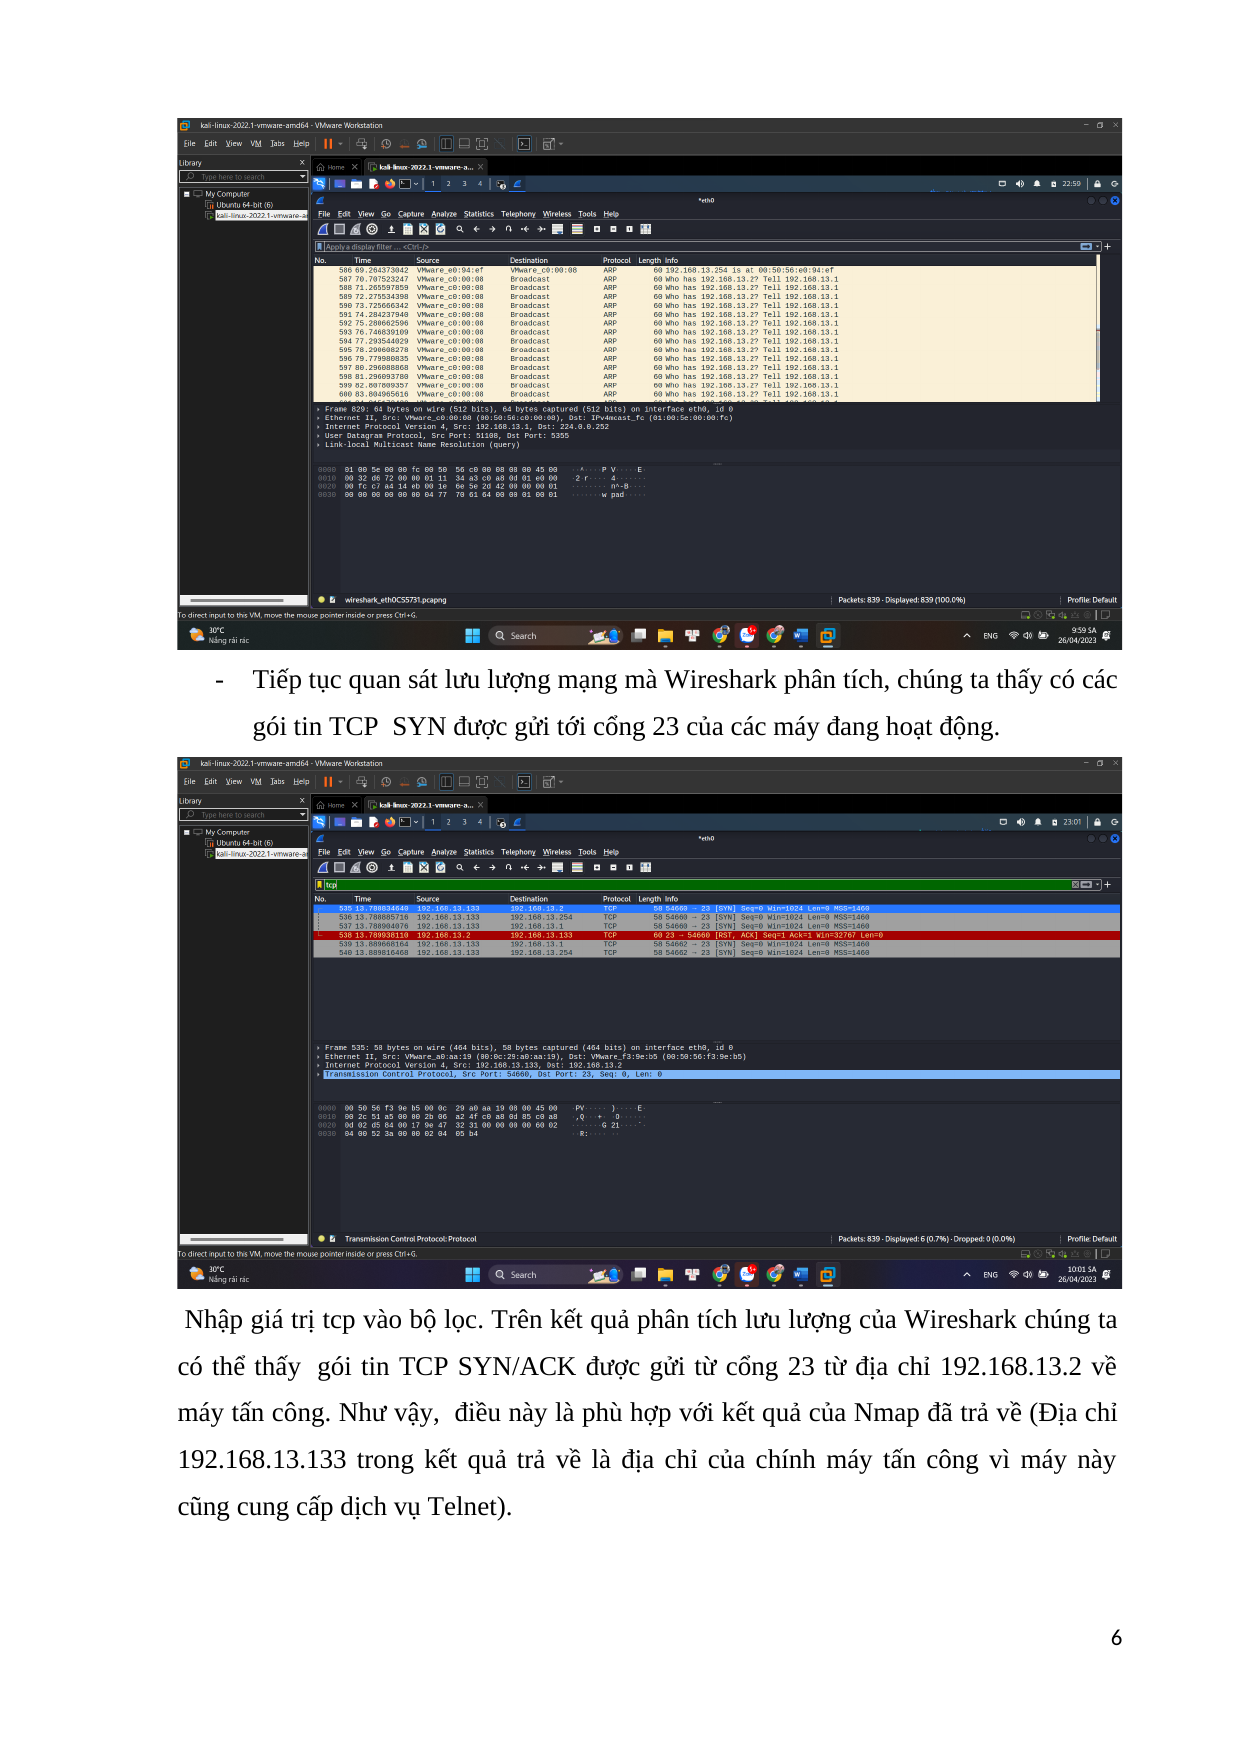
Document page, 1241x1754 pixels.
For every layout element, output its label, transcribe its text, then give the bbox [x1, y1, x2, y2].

list Tiếp tục quan sát lưu lượng mạng mà Wireshark phân tích, chúng ta thấy có các gói tin TCP SYN được gửi tới cổng 23 của các máy đang hoạt động. [215, 664, 1118, 741]
picture [177, 757, 1123, 1289]
picture [177, 118, 1123, 650]
text Nhập giá trị tcp vào bộ lọc. Trên kết quả phân tích lưu lượng của Wireshark chúng ta có thể thấy gói tin TCP SYN/ACK được gửi từ cổng 23 từ địa chỉ 192.168.13.2 về máy tấn công. Như vậy, điều này là phù hợp với kết quả của Nmap đã trả về (Địa chỉ 192.168.13.133 trong kết quả trả về là địa chỉ của chính máy tấn công vì máy này cũng cung cấp dịch vụ Telnet). [177, 1303, 1118, 1521]
